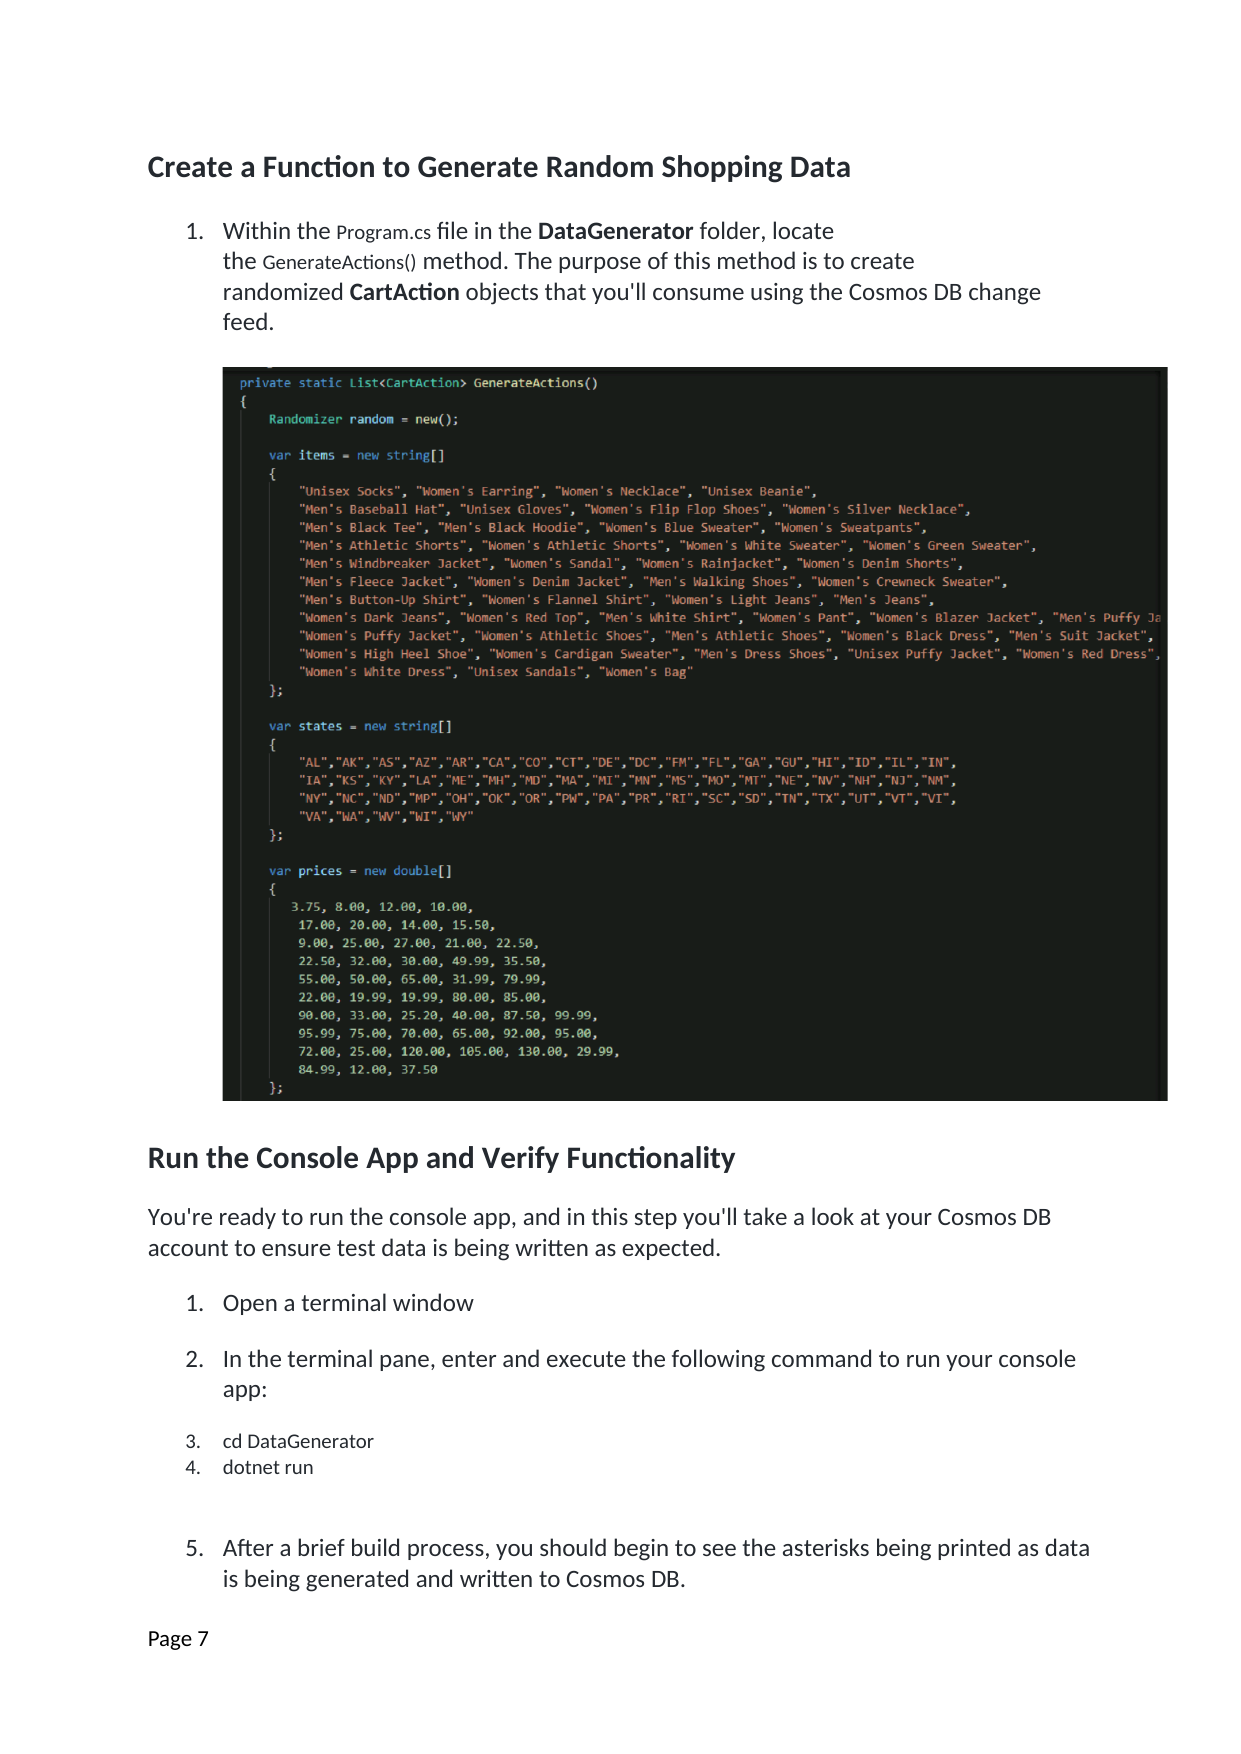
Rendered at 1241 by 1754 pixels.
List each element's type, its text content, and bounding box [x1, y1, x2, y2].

text Run the Console App and Verify Functionality [148, 1138, 1093, 1176]
list Open a terminal window [185, 1287, 1093, 1318]
list dotnet run [185, 1454, 1093, 1508]
list In the terminal pane, enter and execute the following command to run your console app: [185, 1343, 1093, 1404]
text You're ready to run the console app, and in this step you'll take a look at your Cosmos DB account to ensure test data is being written as expected. [148, 1201, 1093, 1262]
text Create a Function to Generate Random Shopping Data [148, 148, 1093, 186]
list cd DataGenerator [185, 1429, 1093, 1454]
list After a brief build process, you should begin to see the asterisks being printed as data is being generated and written to Cosmos DB. [185, 1533, 1093, 1594]
picture [222, 367, 1168, 1101]
